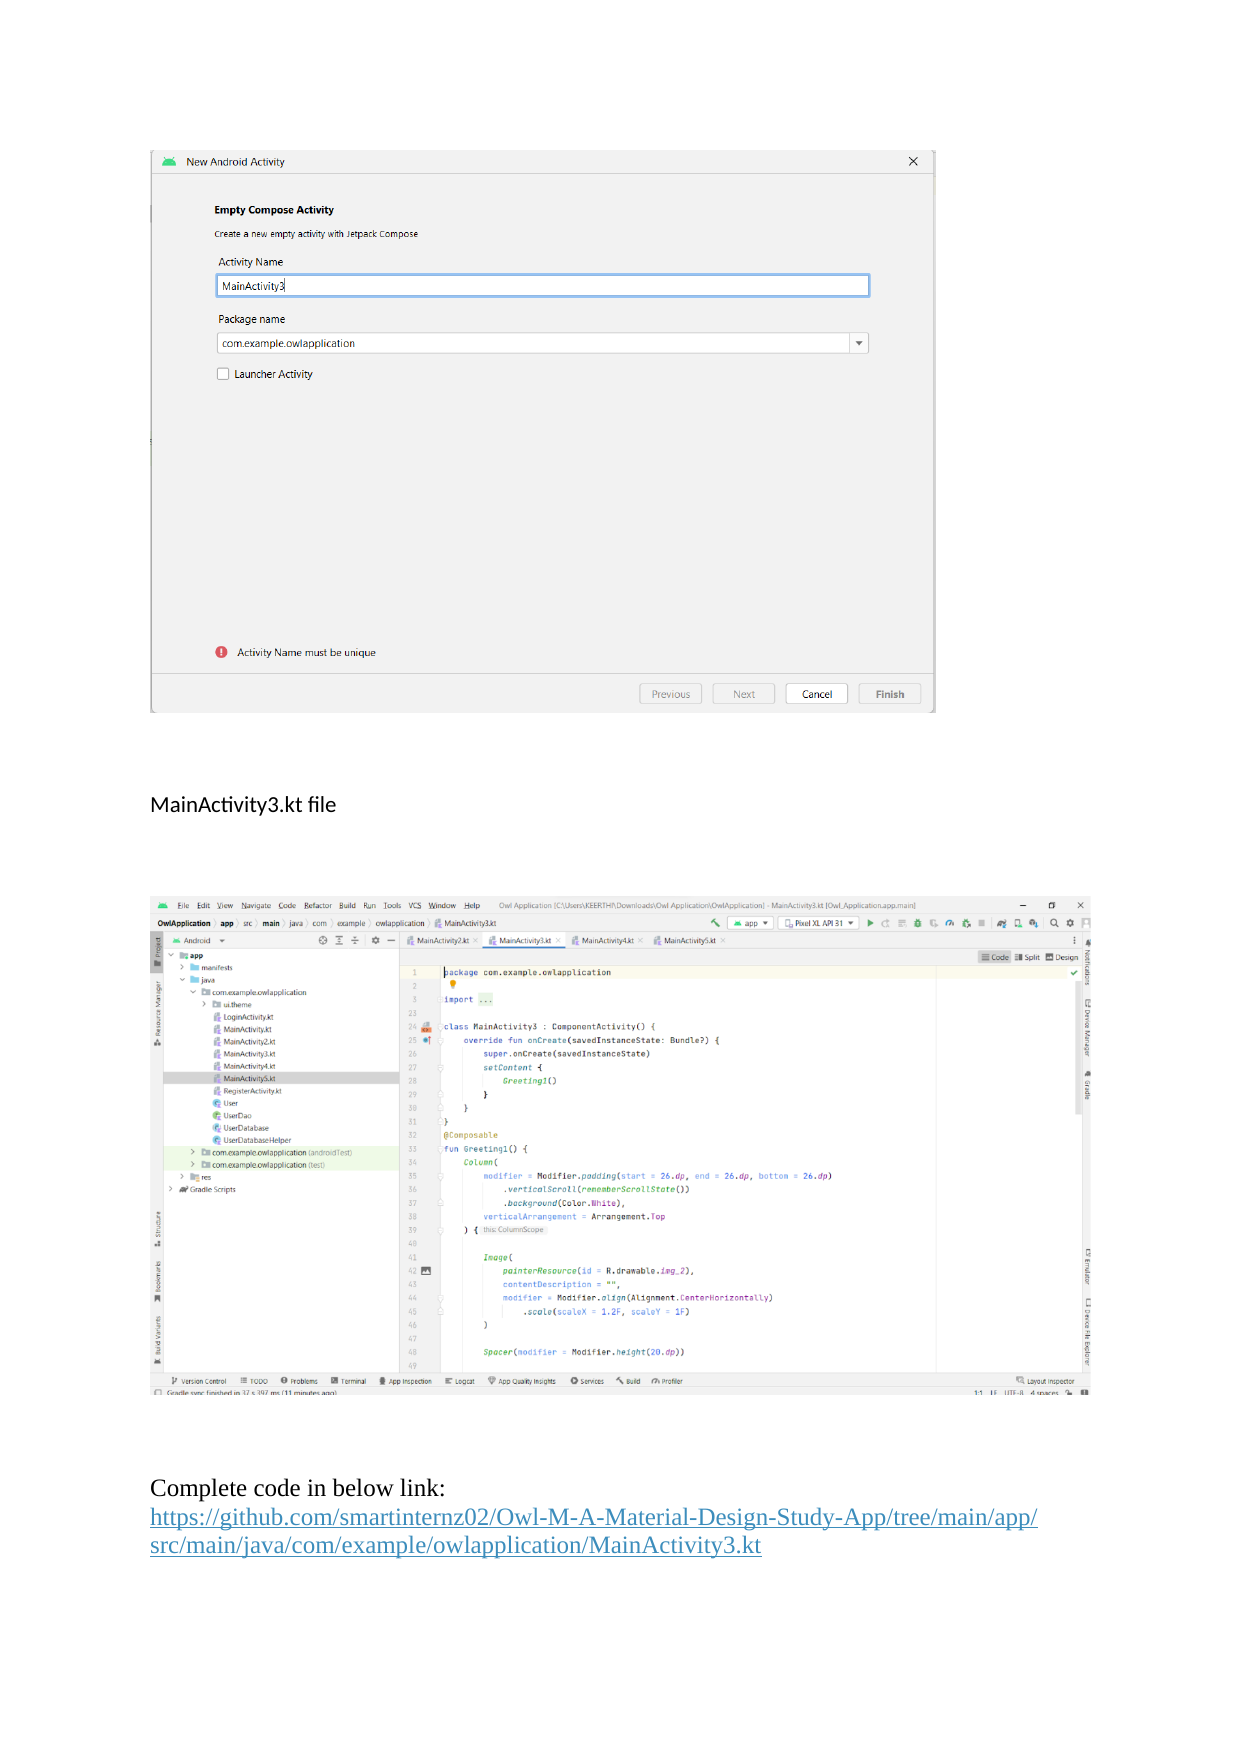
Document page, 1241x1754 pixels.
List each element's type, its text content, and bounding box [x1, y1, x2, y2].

text Complete code in below link: [150, 1473, 1090, 1502]
text MainActivity3.kt file [150, 791, 1090, 818]
picture [150, 896, 1091, 1395]
text https://github.com/smartinternz02/Owl-M-A-Material-Design-Study-App/tree/main/app/src/main/java/com/example/owlapplication/MainActivity3.kt [150, 1502, 1090, 1559]
picture [150, 150, 936, 713]
